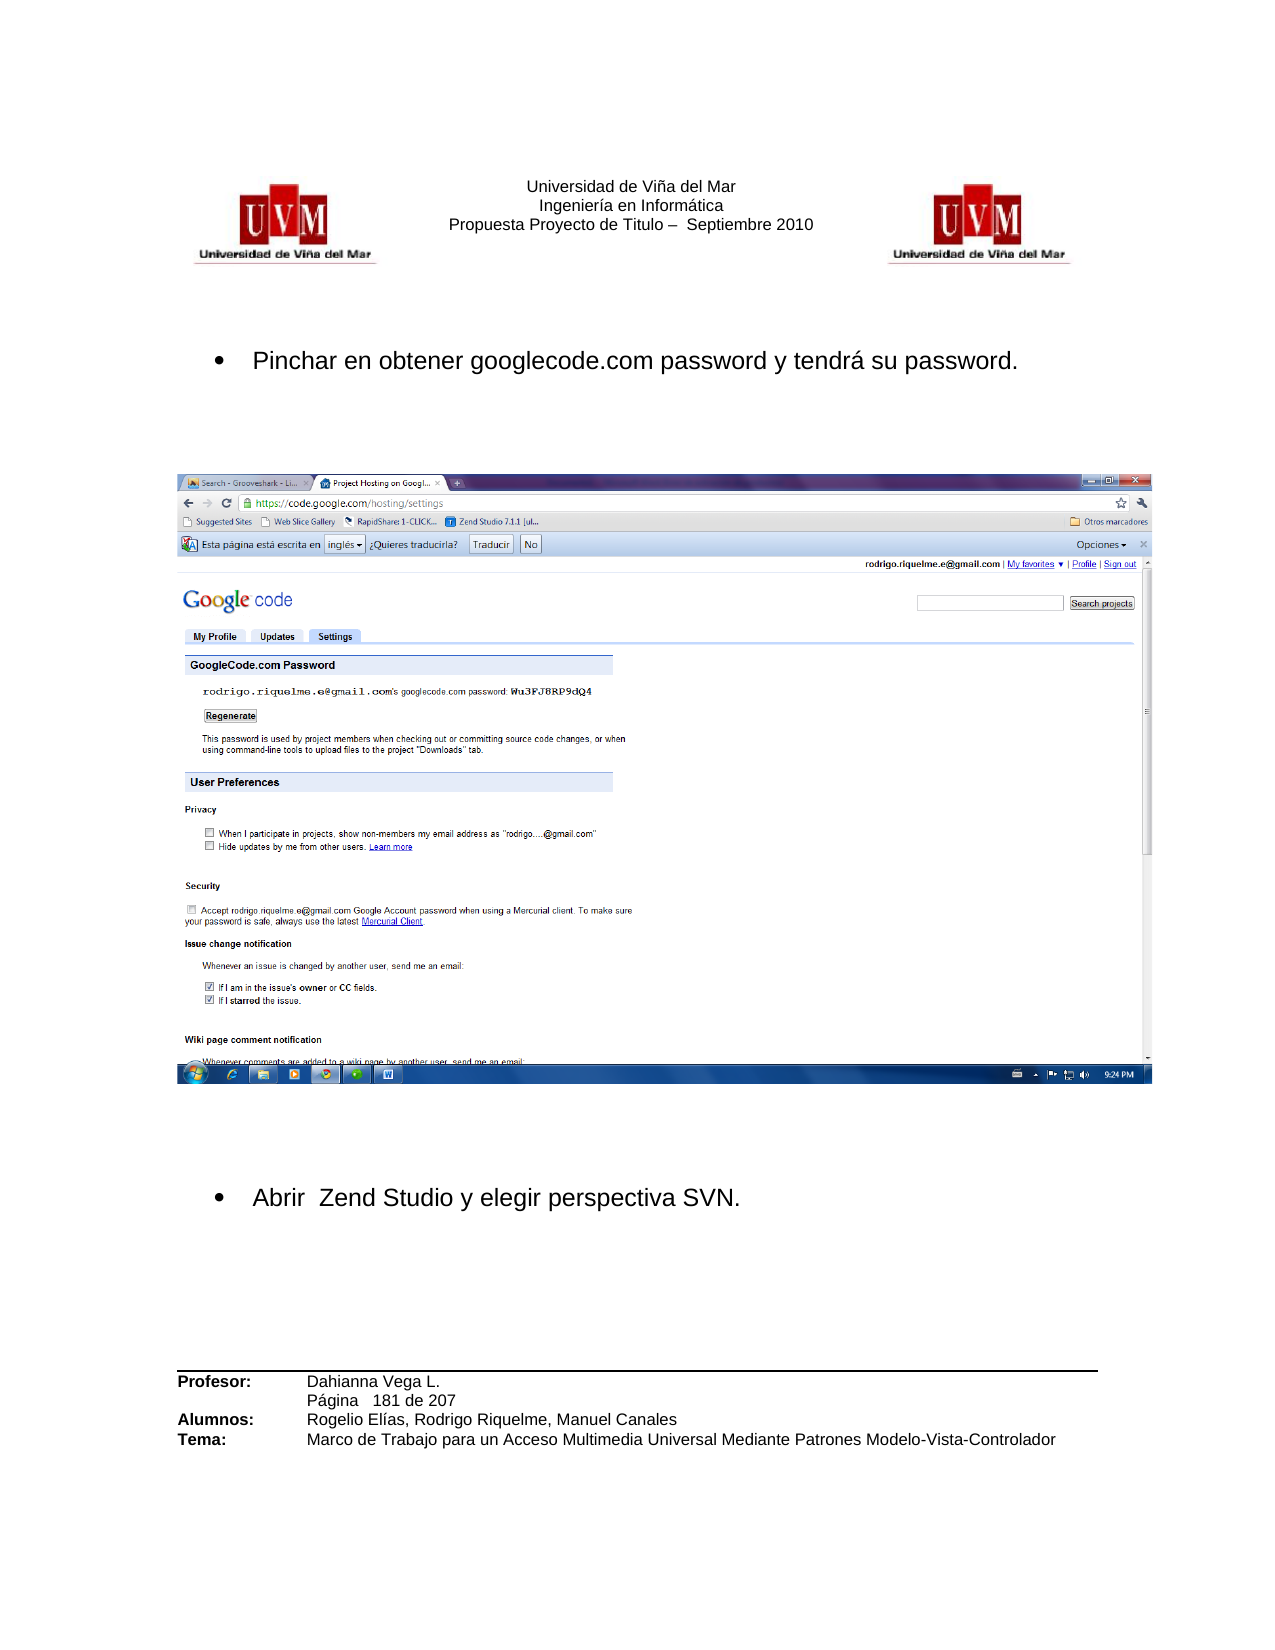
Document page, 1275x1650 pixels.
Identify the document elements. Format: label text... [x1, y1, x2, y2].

list Abrir Zend Studio y elegir perspectiva SVN. [215, 1183, 1098, 1212]
picture [871, 176, 1084, 267]
picture [177, 474, 1153, 1084]
picture [177, 176, 390, 267]
list Pinchar en obtener googlecode.com password y tendrá su password. [215, 346, 1098, 375]
